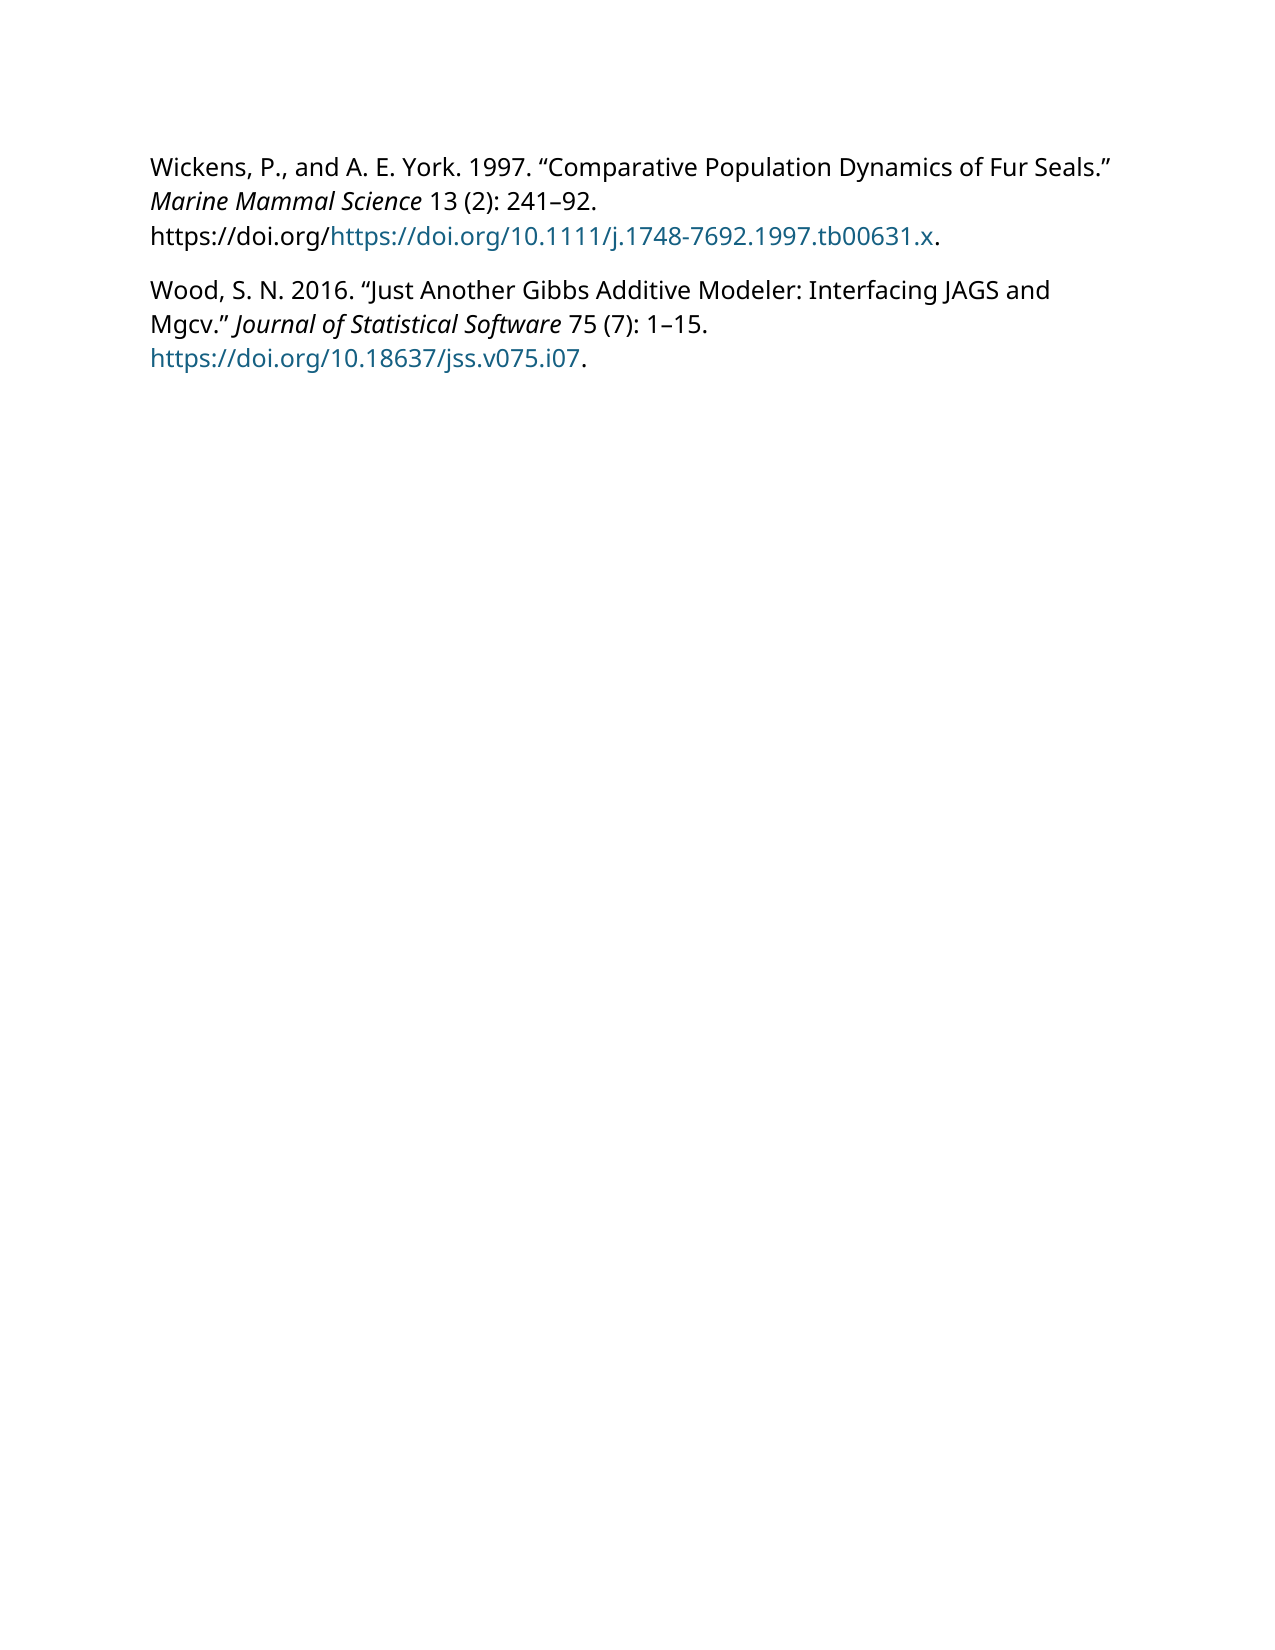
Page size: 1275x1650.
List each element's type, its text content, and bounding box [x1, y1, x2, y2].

text Wickens, P., and A. E. York. 1997. “Comparative Population Dynamics of Fur Seals.” Marine Mammal Science 13 (2): 241–92. https://doi.org/https://doi.org/10.1111/j.1748-7692.1997.tb00631.x. [150, 150, 1125, 252]
text Wood, S. N. 2016. “Just Another Gibbs Additive Modeler: Interfacing JAGS and Mgcv.” Journal of Statistical Software 75 (7): 1–15. https://doi.org/10.18637/jss.v075.i07. [150, 273, 1125, 375]
